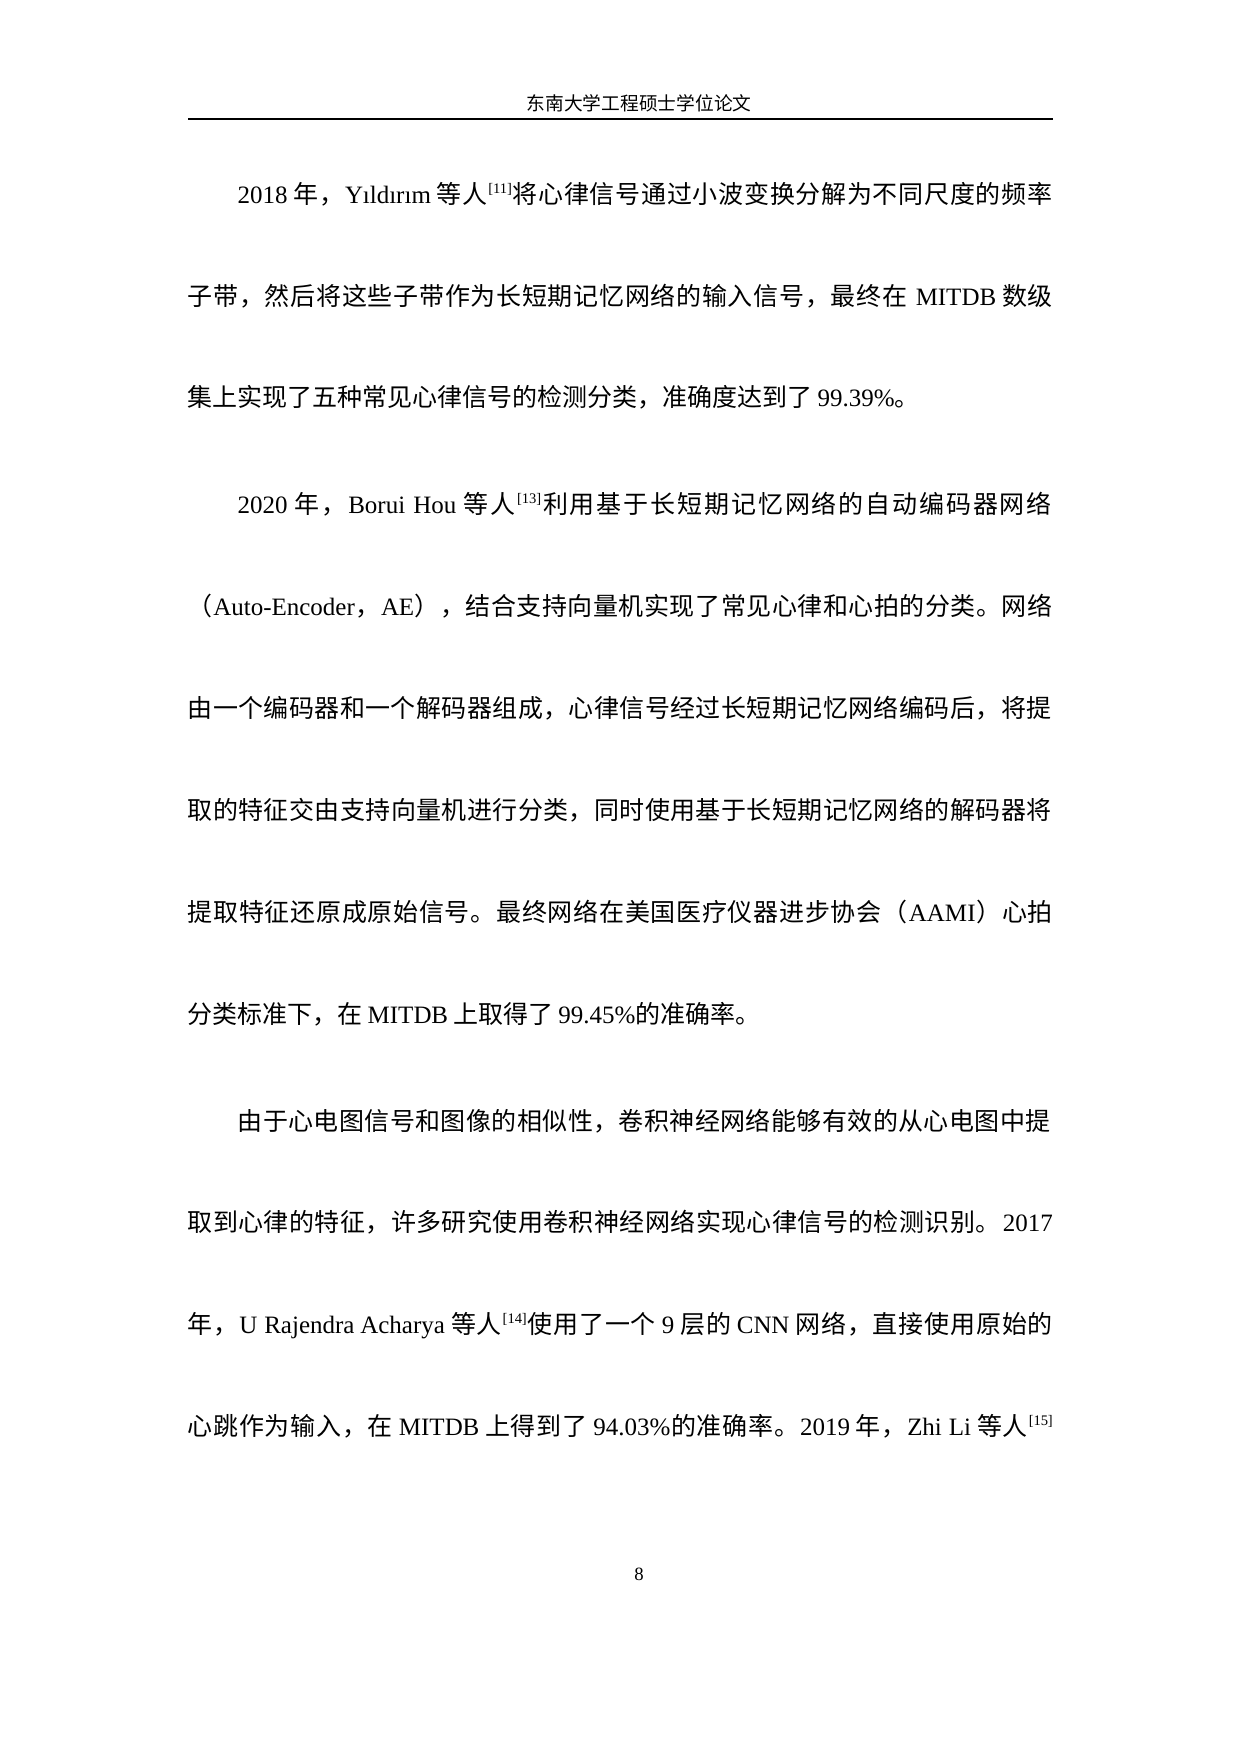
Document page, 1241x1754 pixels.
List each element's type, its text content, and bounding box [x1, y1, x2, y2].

text 2020年，Borui Hou等人[13]利用基于长短期记忆网络的自动编码器网络（Auto-Encoder，AE），结合支持向量机实现了常见心律和心拍的分类。网络由一个编码器和一个解码器组成，心律信号经过长短期记忆网络编码后，将提取的特征交由支持向量机进行分类，同时使用基于长短期记忆网络的解码器将提取特征还原成原始信号。最终网络在美国医疗仪器进步协会（AAMI）心拍分类标准下，在MITDB上取得了99.45%的准确率。 [187, 469, 1053, 1046]
text 2018年，Yıldırım等人[11]将心律信号通过小波变换分解为不同尺度的频率子带，然后将这些子带作为长短期记忆网络的输入信号，最终在MITDB数级集上实现了五种常见心律信号的检测分类，准确度达到了99.39%。 [187, 158, 1053, 430]
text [187, 1085, 1053, 1459]
